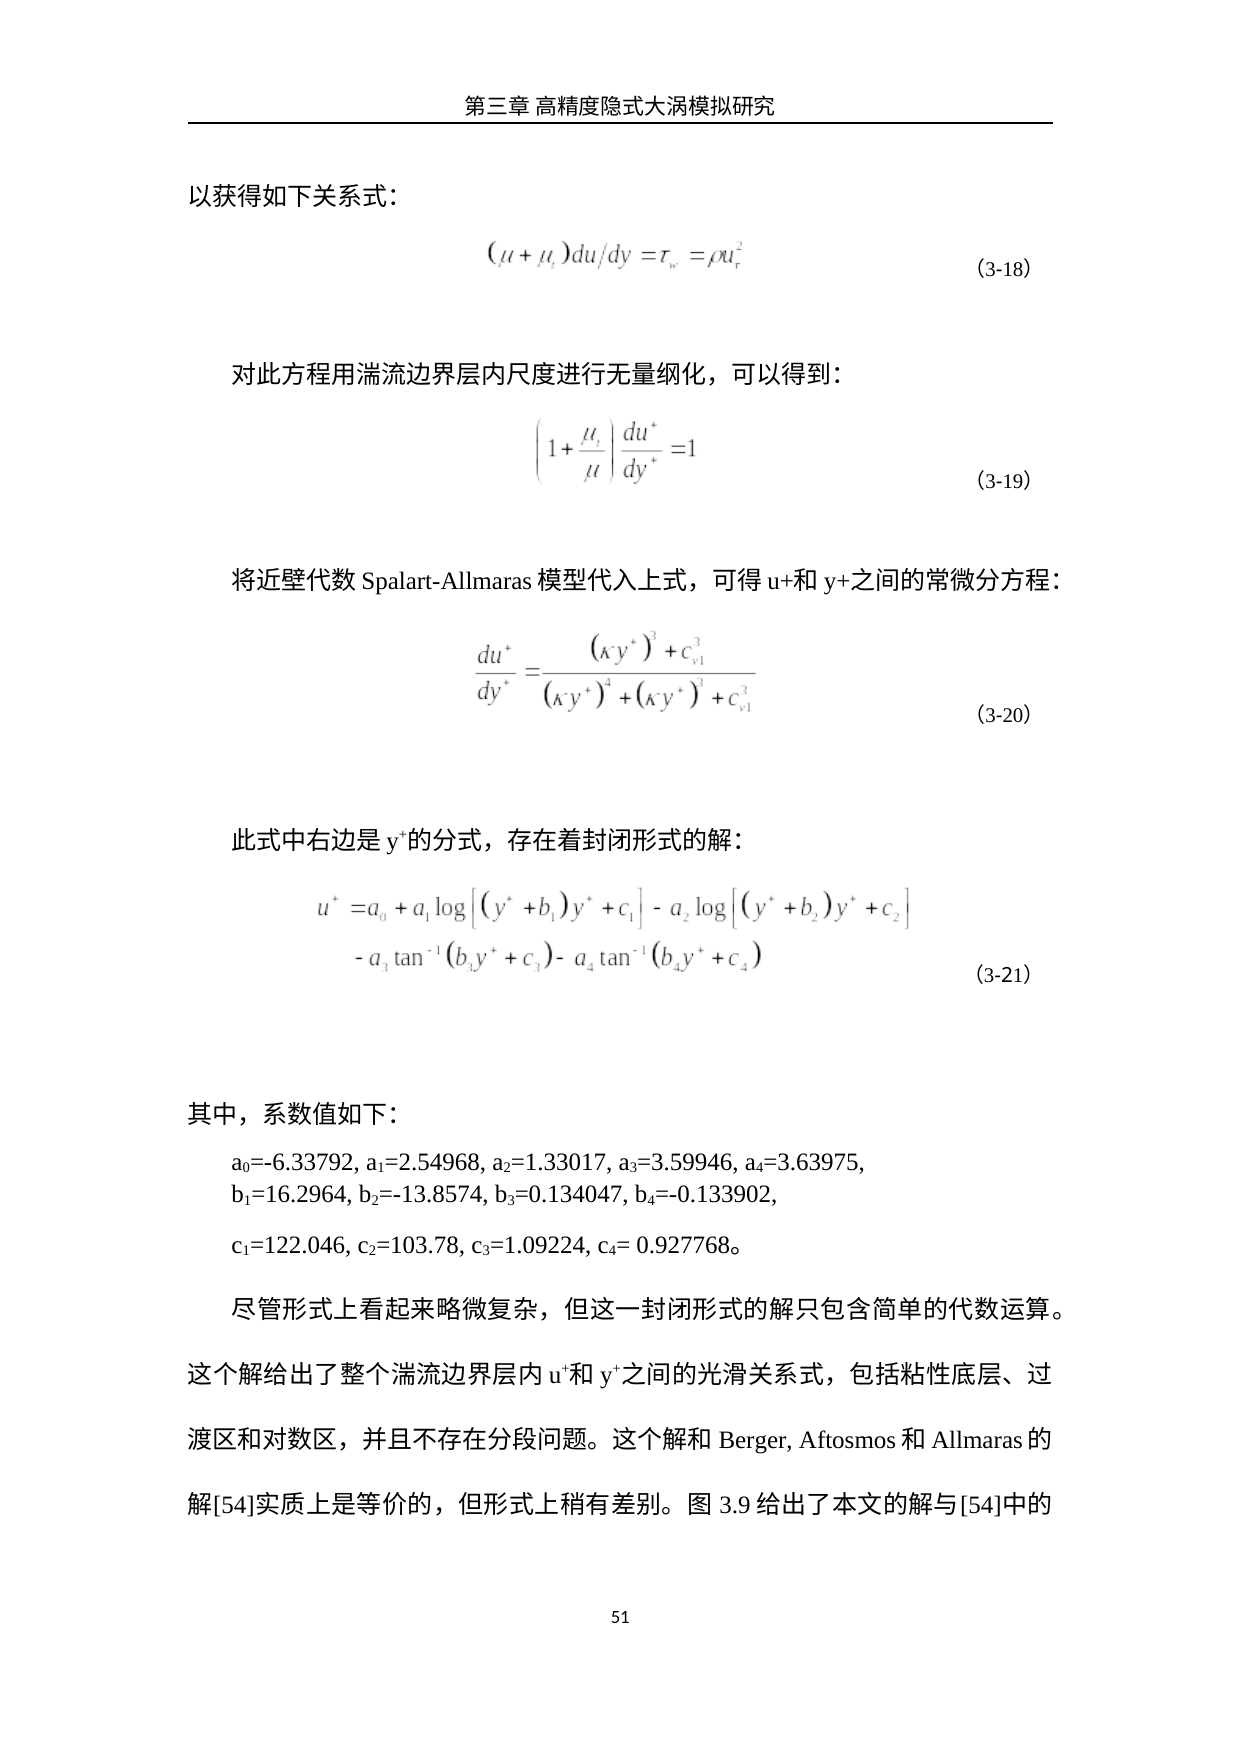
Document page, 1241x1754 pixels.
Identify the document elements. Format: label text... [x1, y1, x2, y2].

text 其中，系数值如下： [187, 1080, 1053, 1145]
text （3-20） [187, 611, 1053, 741]
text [187, 1275, 1053, 1535]
text c1=122.046, c2=103.78, c3=1.09224, c4= 0.927768。 [187, 1210, 1053, 1275]
text 将近壁代数Spalart-Allmaras模型代入上式，可得u+和y+之间的常微分方程： [187, 546, 1053, 611]
text （3-18） [187, 227, 1053, 292]
text b1=16.2964, b2=-13.8574, b3=0.134047, b4=-0.133902, [187, 1178, 1053, 1210]
text 对此方程用湍流边界层内尺度进行无量纲化，可以得到： [187, 340, 1053, 405]
text （3-19） [187, 405, 1053, 502]
text 此式中右边是y+的分式，存在着封闭形式的解： [187, 806, 1053, 871]
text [187, 162, 1053, 227]
text （3-21） [187, 871, 1053, 1001]
text a0=-6.33792, a1=2.54968, a2=1.33017, a3=3.59946, a4=3.63975, [187, 1145, 1053, 1178]
